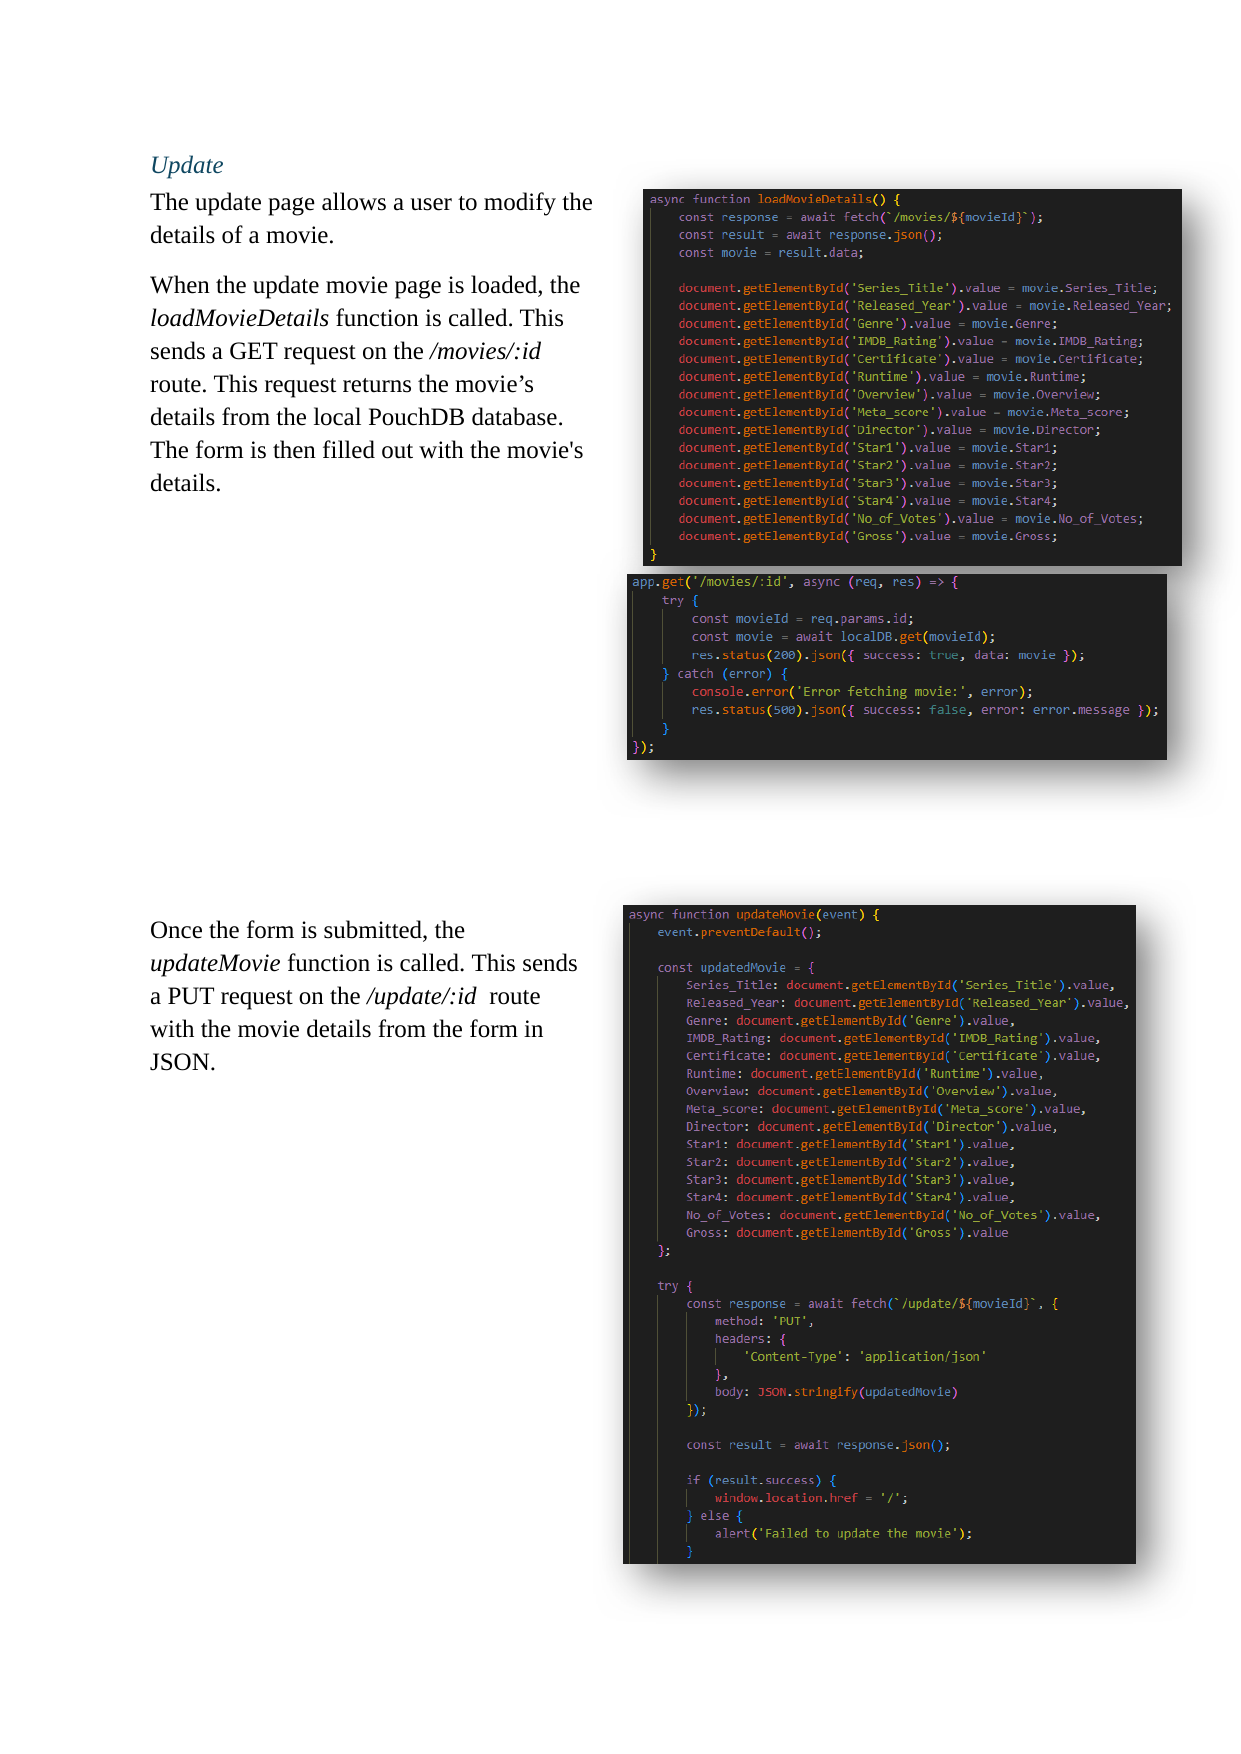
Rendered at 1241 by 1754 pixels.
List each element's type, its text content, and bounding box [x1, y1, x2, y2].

picture [623, 905, 1136, 1564]
subtitle Update [150, 150, 1090, 179]
text Once the form is submitted, the updateMovie function is called. This sends a PUT request on the /update/:id route with the movie details from the form in JSON. [150, 915, 613, 1076]
text When the update movie page is loaded, the loadMovieDetails function is called. This sends a GET request on the /movies/:id route. This request returns the movie’s details from the local PouchDB database. The form is then filled out with the movie's details. [150, 270, 625, 497]
text The update page allows a user to modify the details of a movie. [150, 187, 643, 249]
picture [627, 574, 1167, 760]
picture [643, 189, 1182, 566]
